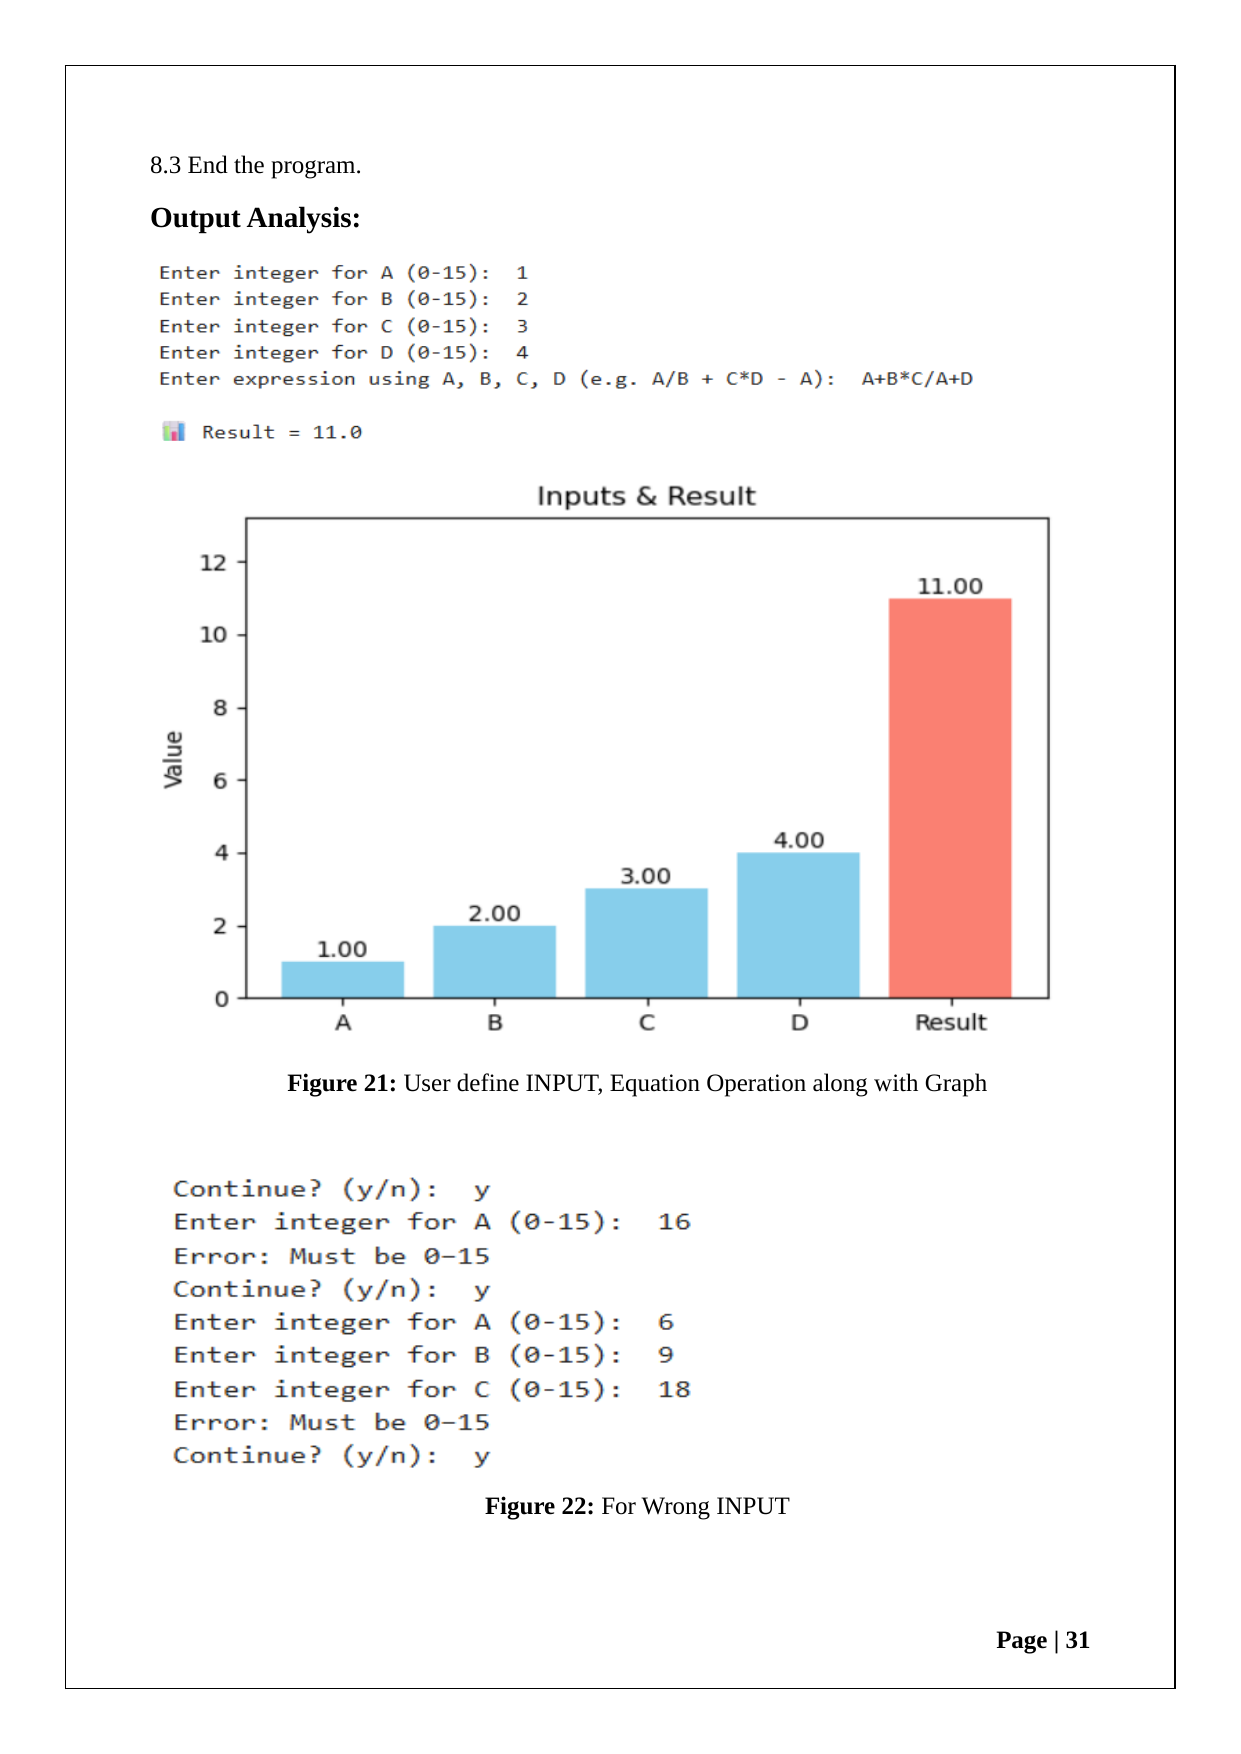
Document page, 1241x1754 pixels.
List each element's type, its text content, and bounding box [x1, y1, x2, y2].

picture [150, 1167, 880, 1471]
text Figure 22: For Wrong INPUT [150, 1491, 1124, 1520]
text Figure 21: User define INPUT, Equation Operation along with Graph [150, 1068, 1124, 1097]
text 8.3 End the program. [150, 150, 1124, 179]
picture [150, 255, 1079, 1048]
text Output Analysis: [150, 200, 1124, 233]
